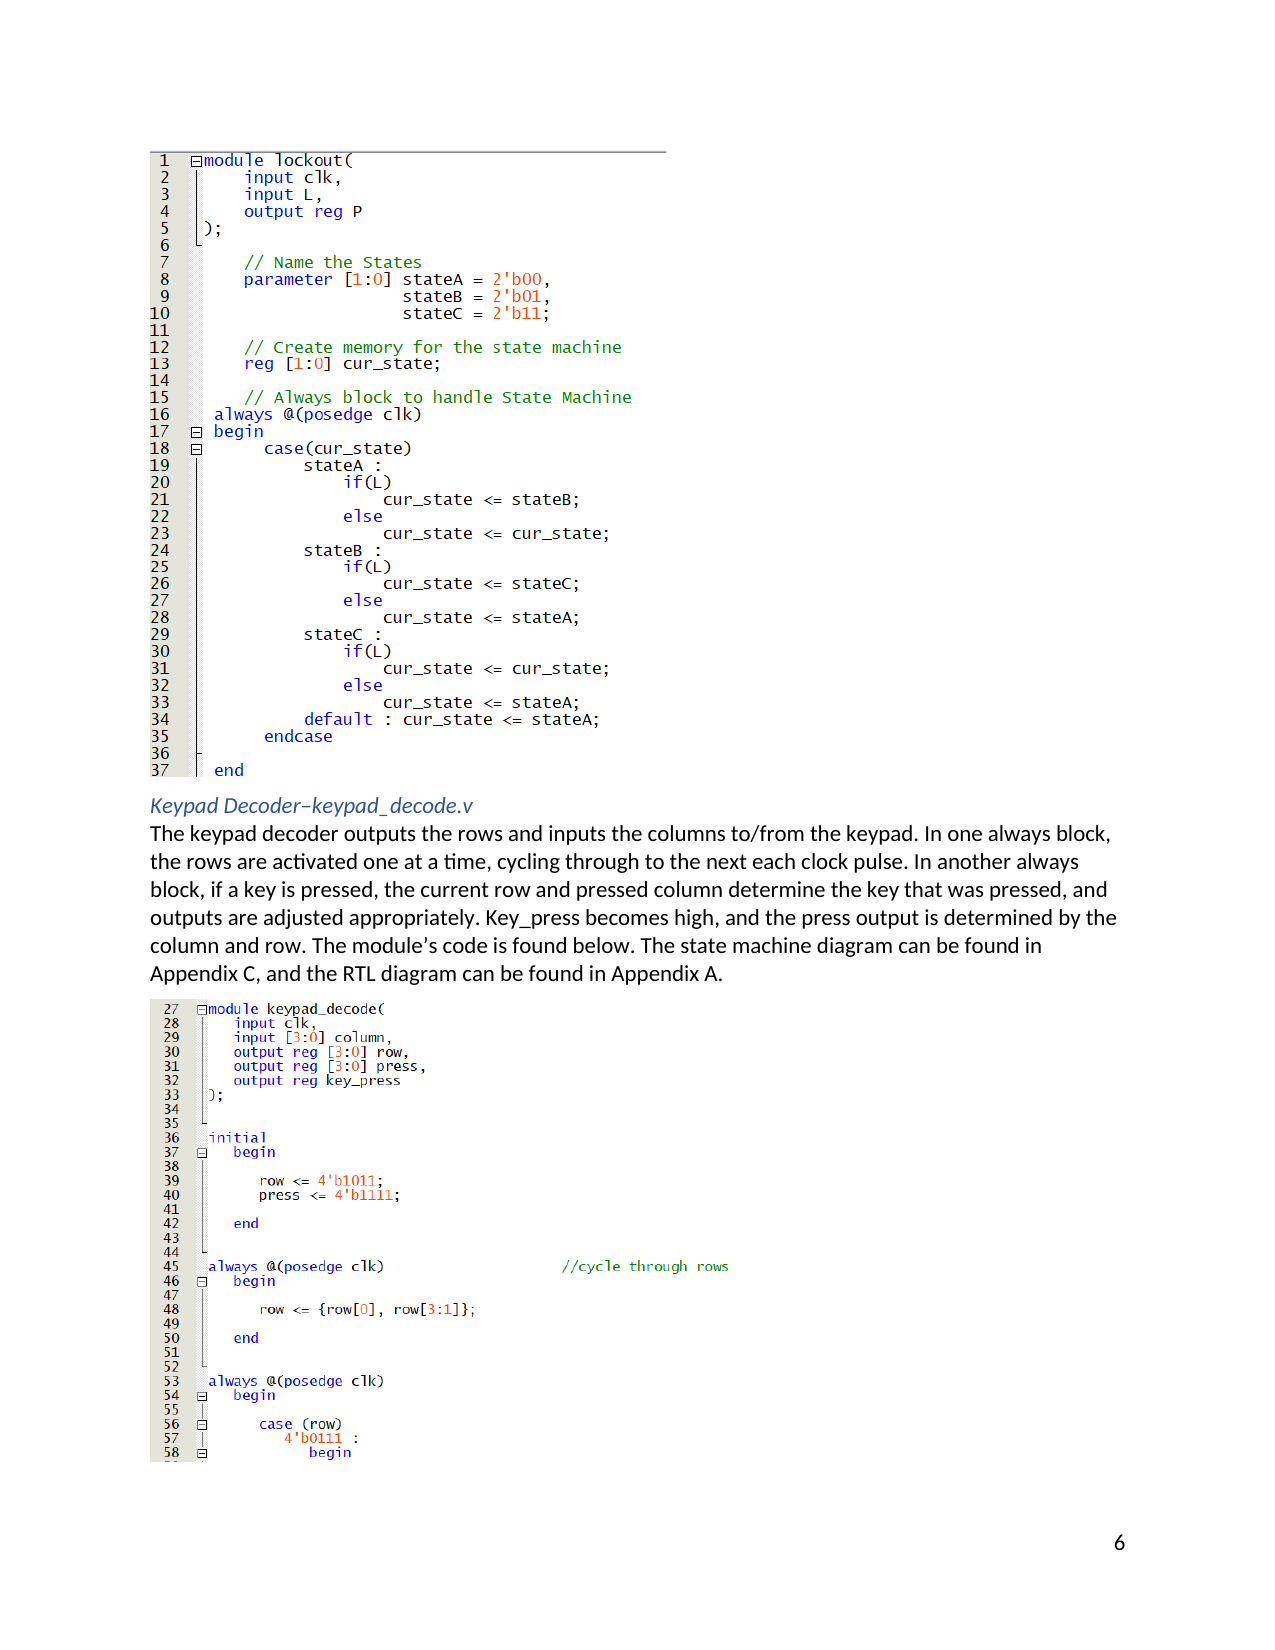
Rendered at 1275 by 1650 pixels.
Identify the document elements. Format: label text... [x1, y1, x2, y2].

picture [150, 999, 732, 1462]
subtitle Keypad Decoder–keypad_decode.v [150, 791, 1125, 819]
text The keypad decoder outputs the rows and inputs the columns to/from the keypad. In one always block, the rows are activated one at a time, cycling through to the next each clock pulse. In another always block, if a key is pressed, the current row and pressed column determine the key that was pressed, and outputs are adjusted appropriately. Key_press becomes high, and the press output is determined by the column and row. The module’s code is found below. The state machine diagram can be found in Appendix C, and the RTL diagram can be found in Appendix A. [150, 819, 1125, 987]
picture [150, 150, 667, 777]
